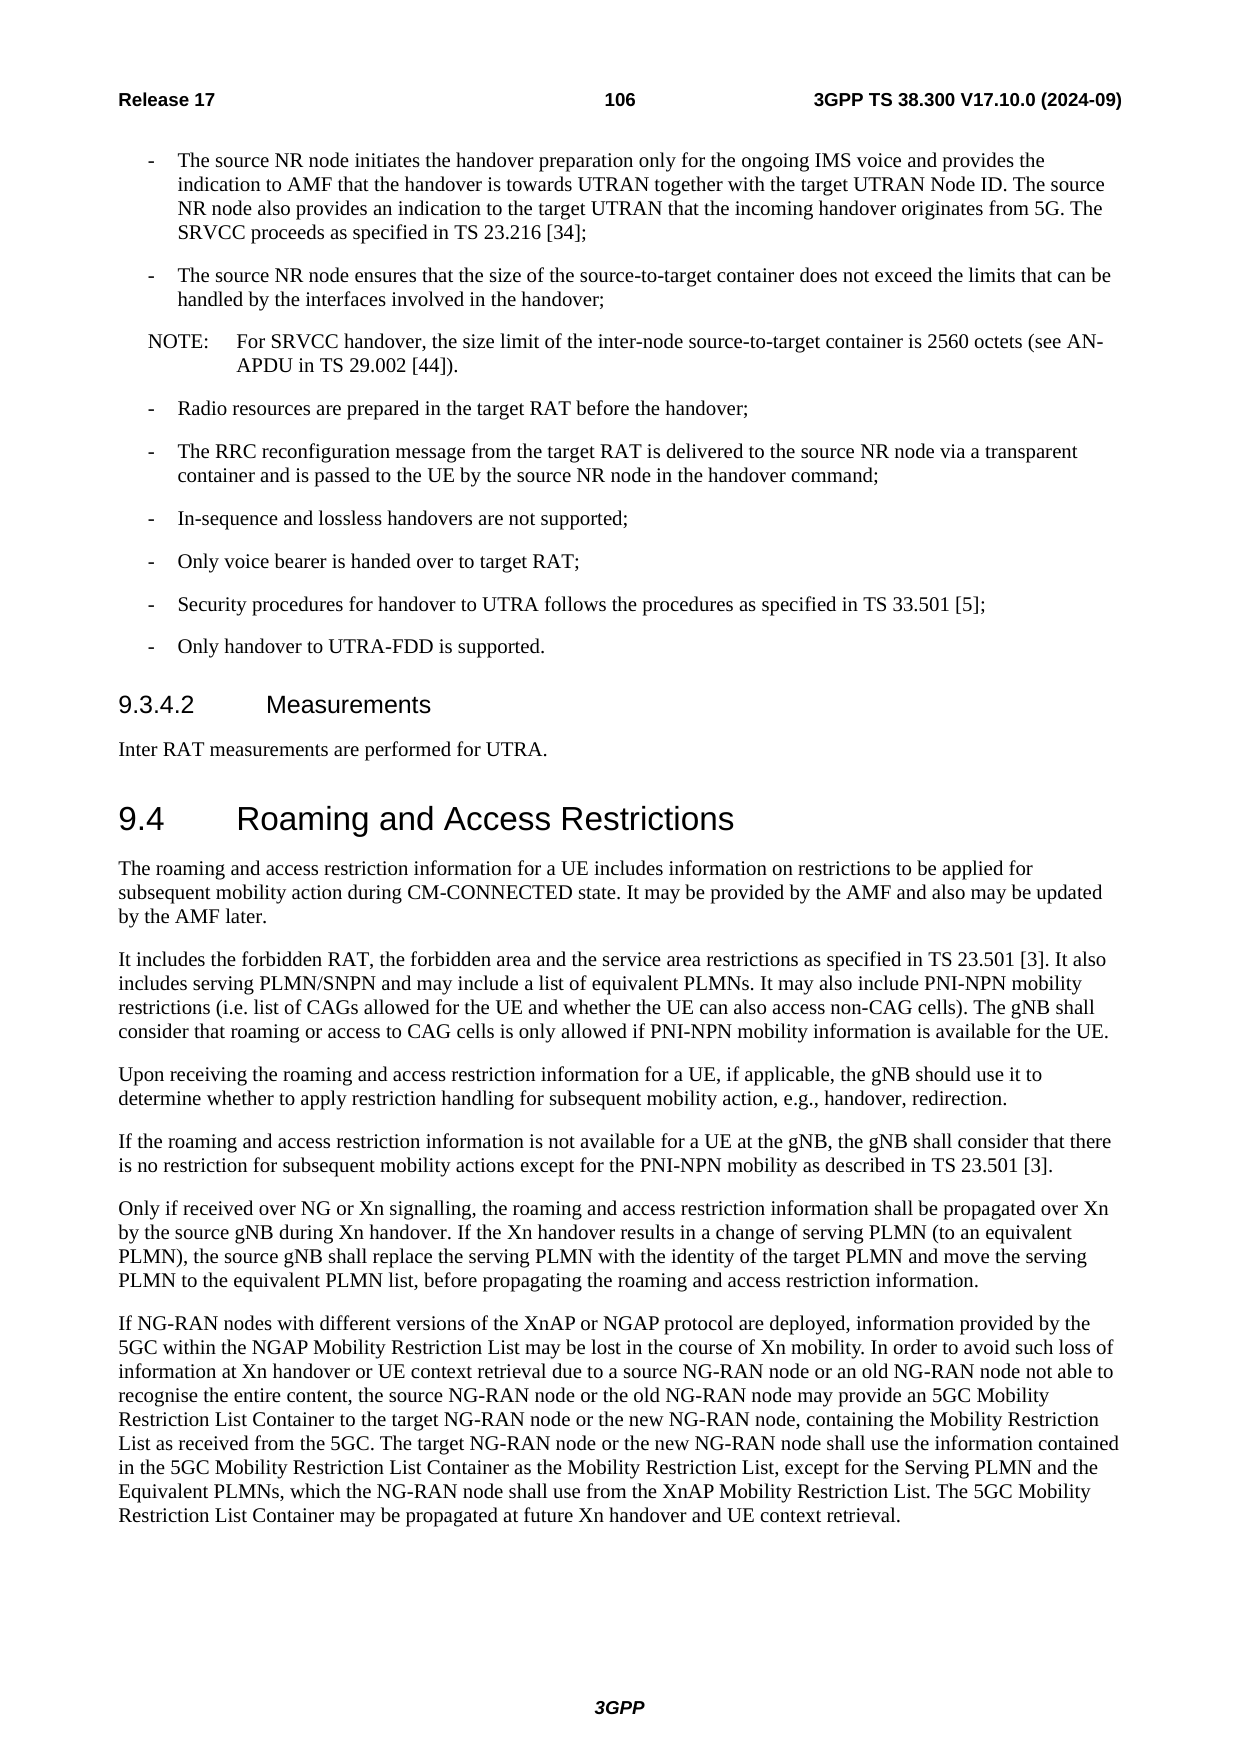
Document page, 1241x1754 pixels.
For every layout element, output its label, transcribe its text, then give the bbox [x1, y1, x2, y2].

text Inter RAT measurements are performed for UTRA. [118, 737, 1122, 761]
text - In-sequence and lossless handovers are not supported; [148, 506, 1122, 530]
text If the roaming and access restriction information is not available for a UE at the gNB, the gNB shall consider that there is no restriction for subsequent mobility actions except for the PNI-NPN mobility as described in TS 23.501 [3]. [118, 1129, 1122, 1177]
text Only if received over NG or Xn signalling, the roaming and access restriction information shall be propagated over Xn by the source gNB during Xn handover. If the Xn handover results in a change of serving PLMN (to an equivalent PLMN), the source gNB shall replace the serving PLMN with the identity of the target PLMN and move the serving PLMN to the equivalent PLMN list, before propagating the roaming and access restriction information. [118, 1196, 1122, 1292]
text - Only handover to UTRA-FDD is supported. [148, 634, 1122, 658]
text It includes the forbidden RAT, the forbidden area and the service area restrictions as specified in TS 23.501 [3]. It also includes serving PLMN/SNPN and may include a list of equivalent PLMNs. It may also include PNI-NPN mobility restrictions (i.e. list of CAGs allowed for the UE and whether the UE can also access non-CAG cells). The gNB shall consider that roaming or access to CAG cells is only allowed if PNI-NPN mobility information is available for the UE. [118, 947, 1122, 1043]
text - Only voice bearer is handed over to target RAT; [148, 549, 1122, 573]
text The roaming and access restriction information for a UE includes information on restrictions to be applied for subsequent mobility action during CM-CONNECTED state. It may be provided by the AMF and also may be updated by the AMF later. [118, 856, 1122, 928]
text - Radio resources are prepared in the target RAT before the handover; [148, 396, 1122, 420]
text Upon receiving the roaming and access restriction information for a UE, if applicable, the gNB should use it to determine whether to apply restriction handling for subsequent mobility action, e.g., handover, redirection. [118, 1062, 1122, 1110]
text - The source NR node initiates the handover preparation only for the ongoing IMS voice and provides the indication to AMF that the handover is towards UTRAN together with the target UTRAN Node ID. The source NR node also provides an indication to the target UTRAN that the incoming handover originates from 5G. The SRVCC proceeds as specified in TS 23.216 [34]; [148, 147, 1122, 244]
text If NG-RAN nodes with different versions of the XnAP or NGAP protocol are deployed, information provided by the 5GC within the NGAP Mobility Restriction List may be lost in the course of Xn mobility. In order to avoid such loss of information at Xn handover or UE context retrieval due to a source NG-RAN node or an old NG-RAN node not able to recognise the entire content, the source NG-RAN node or the old NG-RAN node may provide an 5GC Mobility Restriction List Container to the target NG-RAN node or the new NG-RAN node, containing the Mobility Restriction List as received from the 5GC. The target NG-RAN node or the new NG-RAN node shall use the information contained in the 5GC Mobility Restriction List Container as the Mobility Restriction List, except for the Serving PLMN and the Equivalent PLMNs, which the NG-RAN node shall use from the XnAP Mobility Restriction List. The 5GC Mobility Restriction List Container may be propagated at future Xn handover and UE context retrieval. [118, 1311, 1122, 1527]
text NOTE: For SRVCC handover, the size limit of the inter-node source-to-target container is 2560 octets (see AN-APDU in TS 29.002 [44]). [148, 329, 1122, 377]
subtitle 9.4 Roaming and Access Restrictions [118, 799, 1122, 837]
text - Security procedures for handover to UTRA follows the procedures as specified in TS 33.501 [5]; [148, 592, 1122, 616]
text - The RRC reconfiguration message from the target RAT is delivered to the source NR node via a transparent container and is passed to the UE by the source NR node in the handover command; [148, 439, 1122, 487]
text - The source NR node ensures that the size of the source-to-target container does not exceed the limits that can be handled by the interfaces involved in the handover; [148, 262, 1122, 311]
subtitle 9.3.4.2 Measurements [118, 690, 1122, 718]
